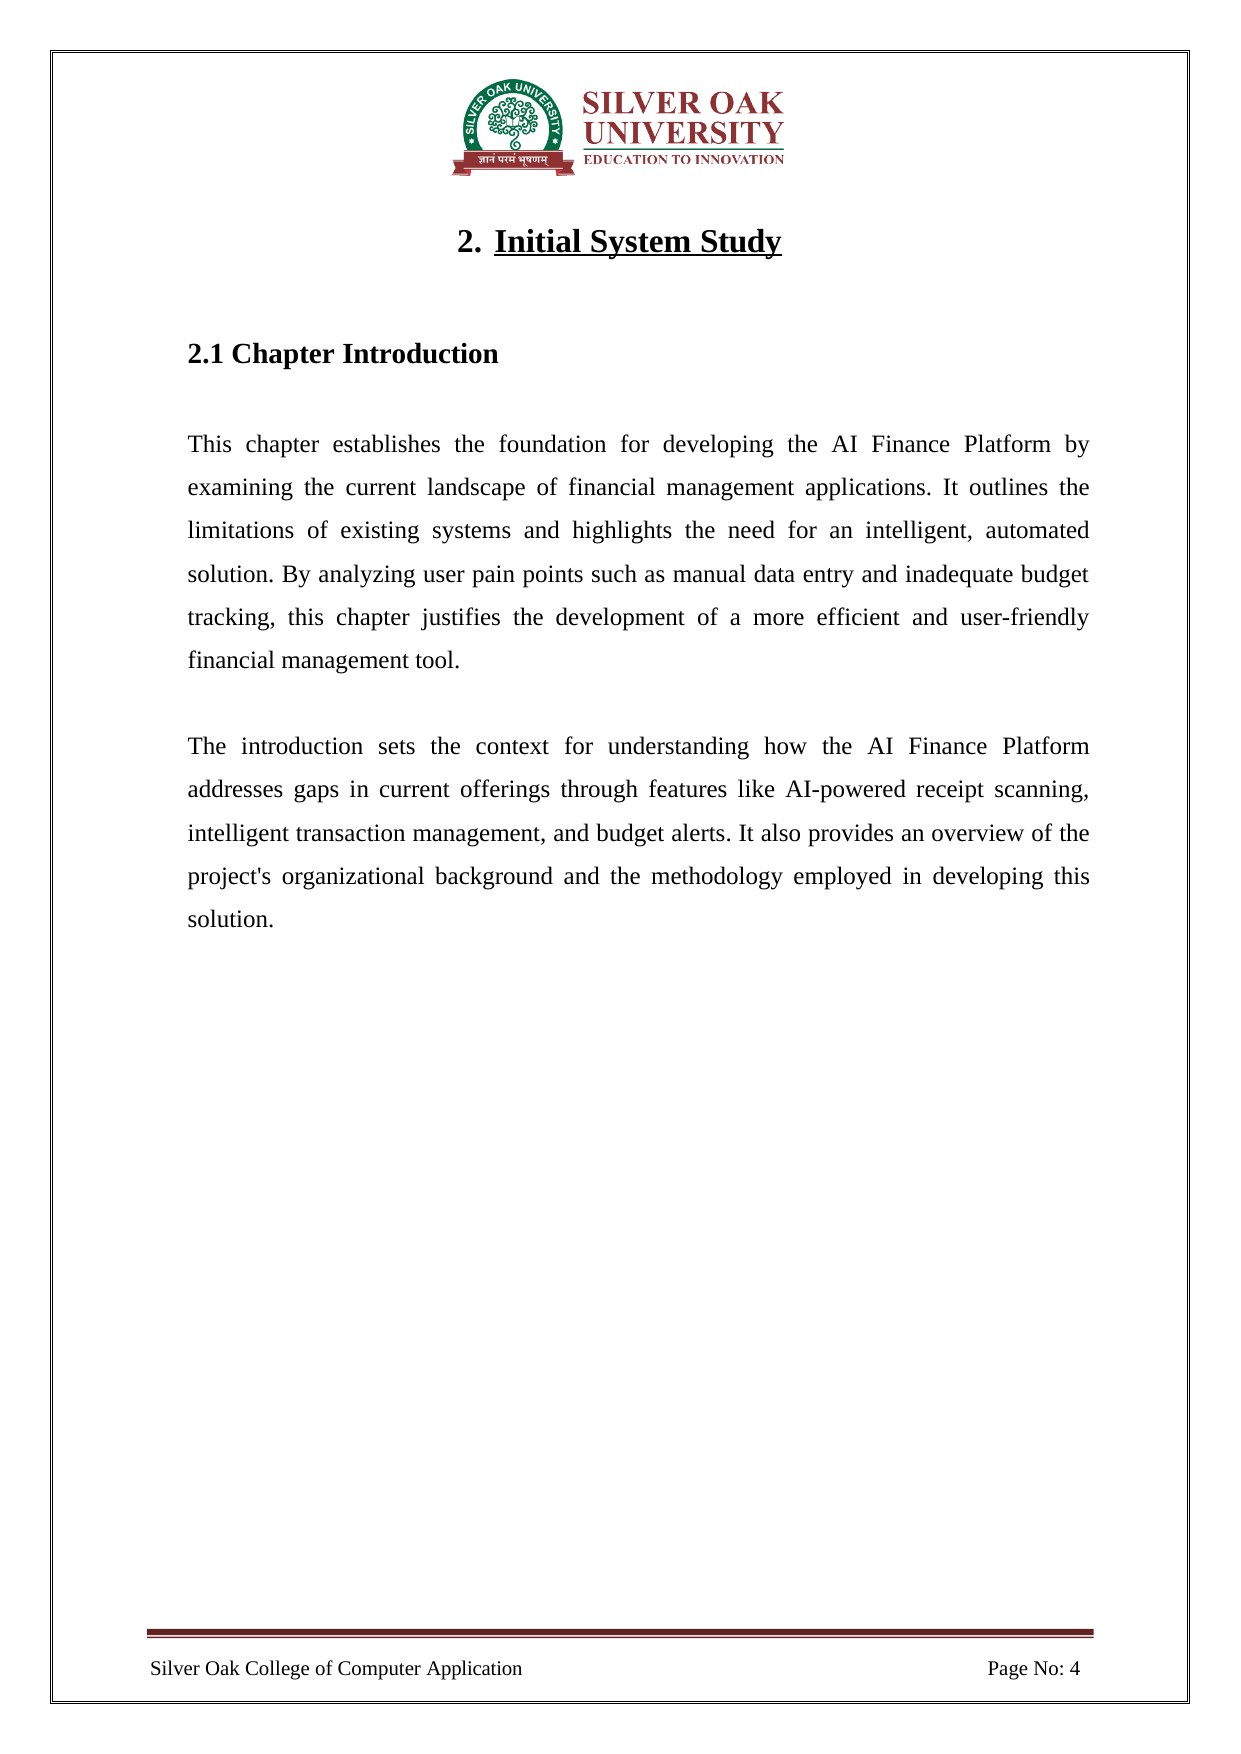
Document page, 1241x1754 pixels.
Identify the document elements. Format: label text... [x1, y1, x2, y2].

text The introduction sets the context for understanding how the AI Finance Platform addresses gaps in current offerings through features like AI-powered receipt scanning, intelligent transaction management, and budget alerts. It also provides an overview of the project's organizational background and the methodology employed in developing this solution. [187, 731, 1091, 933]
subtitle Initial System Study [457, 221, 1152, 259]
picture [451, 79, 784, 176]
text This chapter establishes the foundation for developing the AI Finance Platform by examining the current landscape of financial management applications. It outlines the limitations of existing systems and highlights the need for an intelligent, automated solution. By analyzing user pain points such as manual data entry and inadequate budget tracking, this chapter justifies the development of a more efficient and user-friendly financial management tool. [187, 429, 1090, 674]
subtitle Chapter Introduction [187, 336, 1152, 369]
